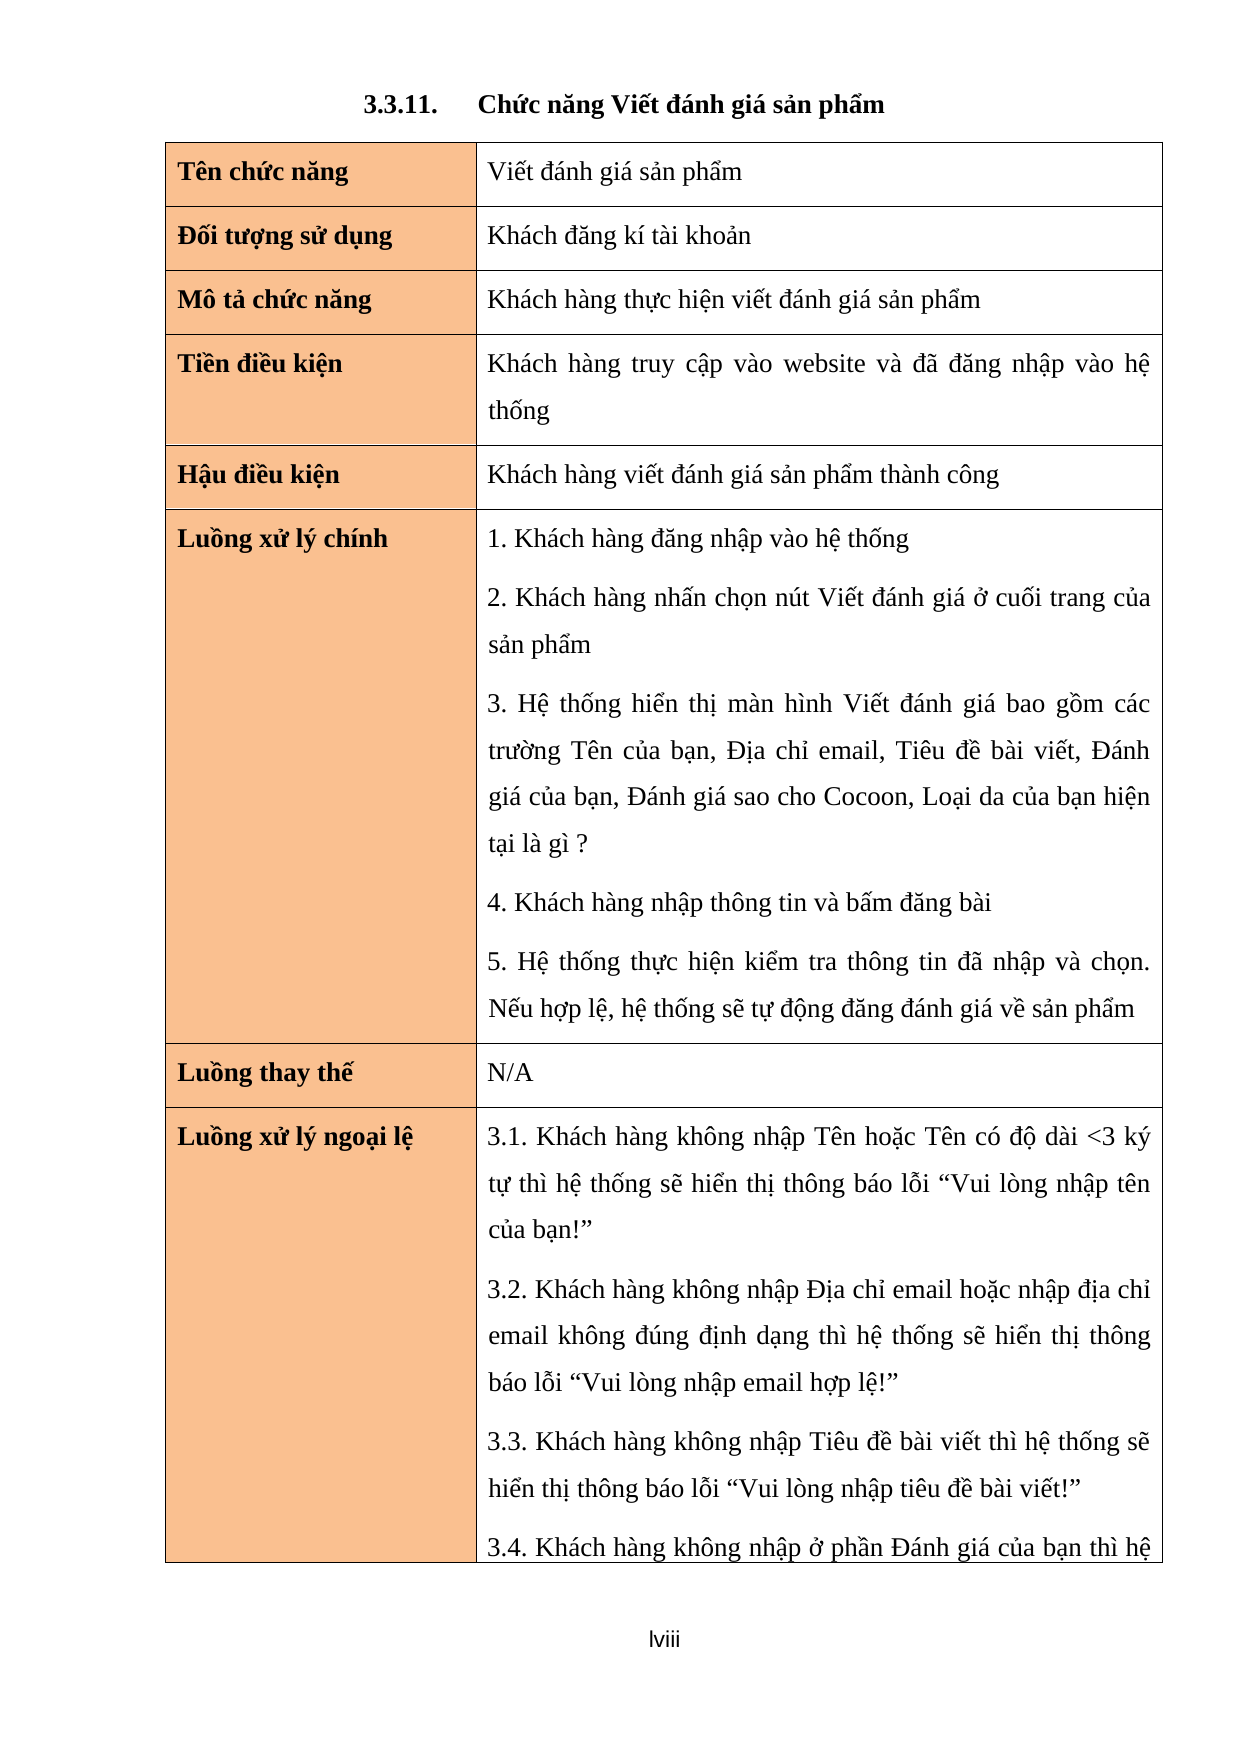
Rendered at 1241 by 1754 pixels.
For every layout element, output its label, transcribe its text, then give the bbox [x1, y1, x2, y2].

table_cell 1. Khách hàng đăng nhập vào hệ thống 2. Khách hàng nhấn chọn nút Viết đánh giá ở cuối trang của sản phẩm 3. Hệ thống hiển thị màn hình Viết đánh giá bao gồm các trường Tên của bạn, Địa chỉ email, Tiêu đề bài viết, Đánh giá của bạn, Đánh giá sao cho Cocoon, Loại da của bạn hiện tại là gì ? 4. Khách hàng nhập thông tin và bấm đăng bài 5. Hệ thống thực hiện kiểm tra thông tin đã nhập và chọn. Nếu hợp lệ, hệ thống sẽ tự động đăng đánh giá về sản phẩm [477, 510, 1162, 1043]
table_cell Luồng xử lý chính [166, 510, 476, 1043]
table_header Viết đánh giá sản phẩm [477, 143, 1162, 206]
subtitle Chức năng Viết đánh giá sản phẩm [363, 89, 1152, 120]
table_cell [477, 1108, 1162, 1562]
table_cell Tiền điều kiện [166, 335, 476, 444]
table_cell Hậu điều kiện [166, 446, 476, 508]
table_header Tên chức năng [166, 143, 476, 206]
table_cell Đối tượng sử dụng [166, 207, 476, 270]
table_cell Khách hàng truy cập vào website và đã đăng nhập vào hệ thống [477, 335, 1162, 444]
table_cell Mô tả chức năng [166, 271, 476, 334]
table_cell N/A [477, 1044, 1162, 1107]
table_cell Luồng thay thế [166, 1044, 476, 1107]
table_cell Khách hàng thực hiện viết đánh giá sản phẩm [477, 271, 1162, 334]
table_cell Khách hàng viết đánh giá sản phẩm thành công [477, 446, 1162, 508]
table_cell Khách đăng kí tài khoản [477, 207, 1162, 270]
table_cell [166, 1108, 476, 1562]
